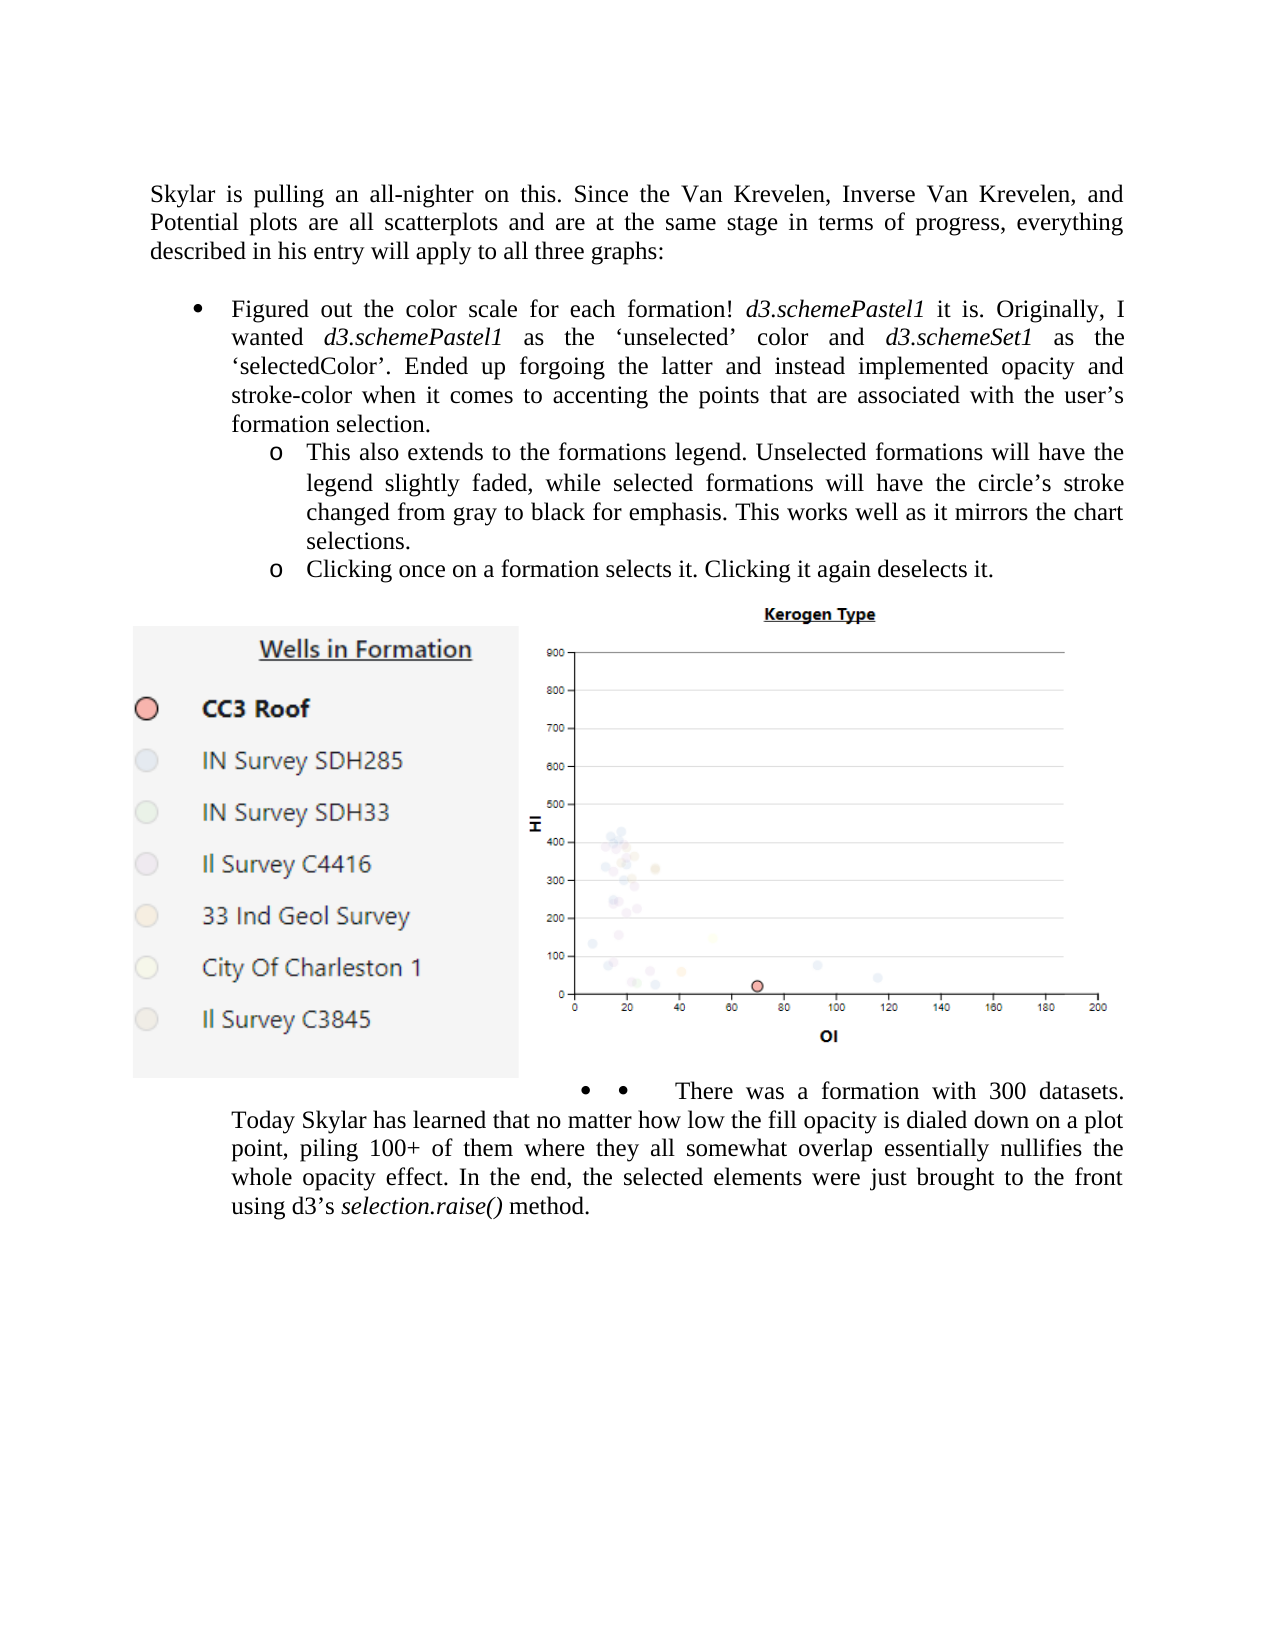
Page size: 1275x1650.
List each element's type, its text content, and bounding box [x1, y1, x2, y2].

text Skylar is pulling an all-nighter on this. Since the Van Krevelen, Inverse Van Krevelen, and Potential plots are all scatterplots and are at the same stage in terms of progress, everything described in his entry will apply to all three graphs: [150, 179, 1125, 265]
list Figured out the color scale for each formation! d3.schemePastel1 it is. Originally, I wanted d3.schemePastel1 as the ‘unselected’ color and d3.schemeSet1 as the ‘selectedColor’. Ended up forgoing the latter and instead implemented opacity and stroke-color when it comes to accenting the points that are associated with the user’s formation selection. [194, 294, 1125, 437]
picture [132, 626, 519, 1078]
list There was a formation with 300 datasets. Today Skylar has learned that no matter how low the fill opacity is dialed down on a plot point, piling 100+ of them where they all somewhat overlap essentially nullifies the whole opacity effect. In the end, the selected elements were just brought to the front using d3’s selection.raise() method. [194, 702, 1125, 1220]
picture [529, 608, 1123, 1052]
list Clicking once on a formation selects it. Clicking it again deselects it. [269, 554, 1125, 585]
list This also extends to the formations legend. Unselected formations will have the legend slightly faded, while selected formations will have the circle’s stroke changed from gray to black for emphasis. This works well as it mirrors the chart selections. [269, 437, 1125, 554]
